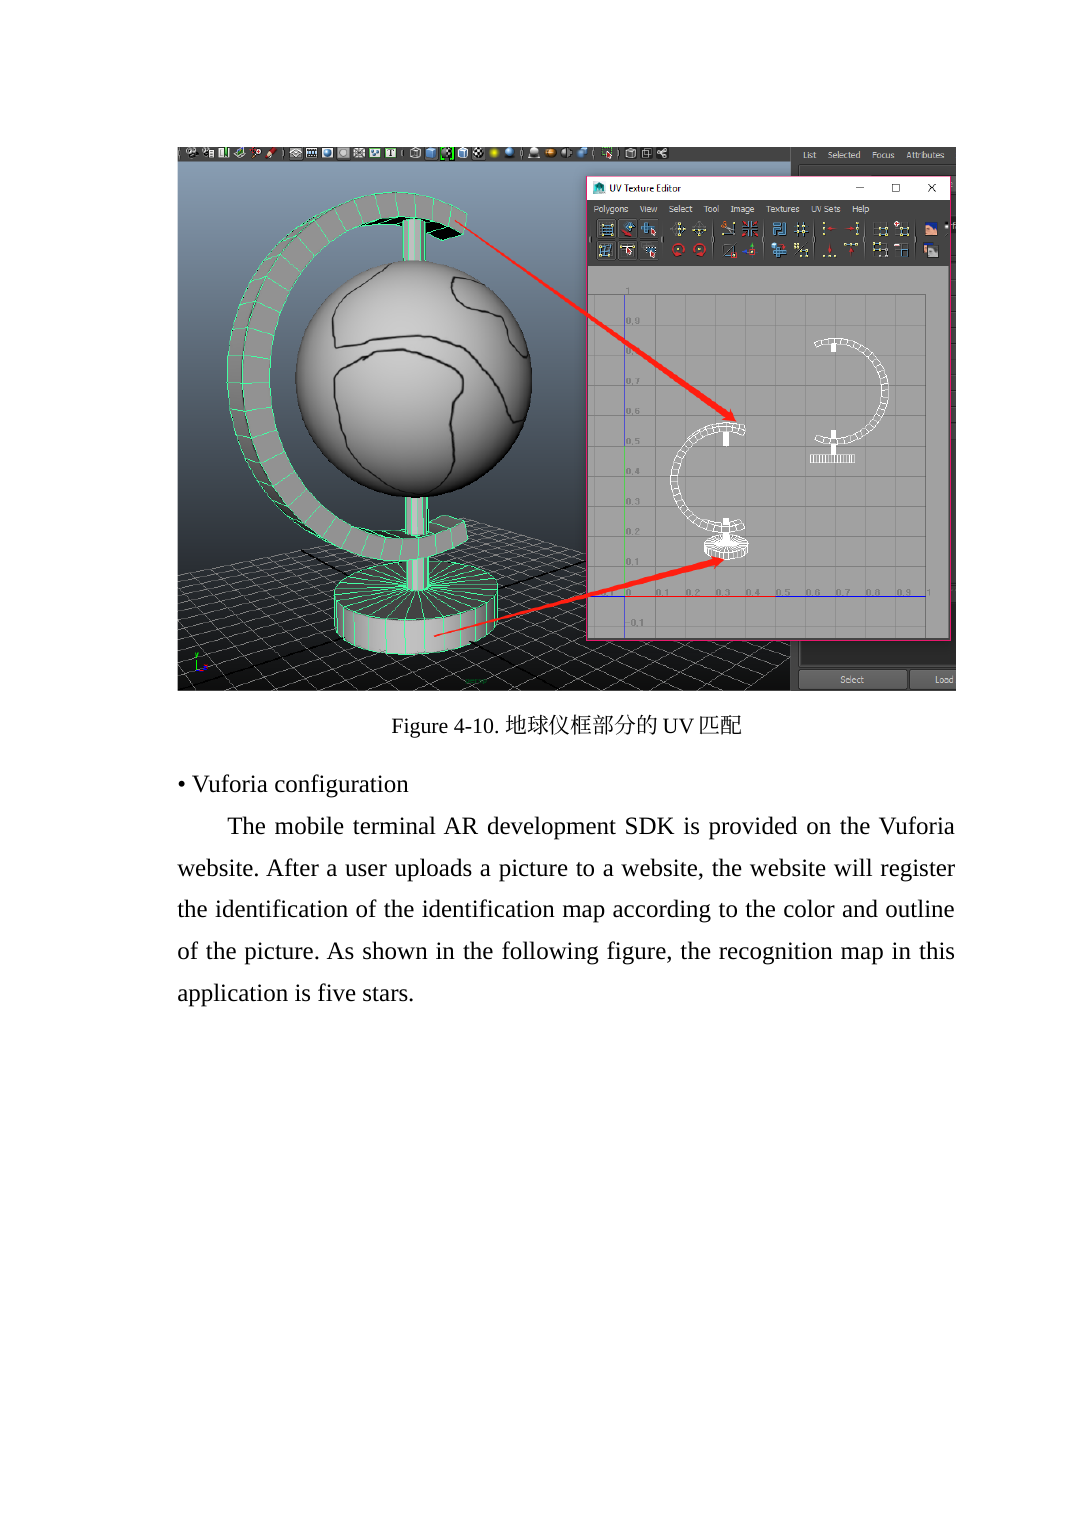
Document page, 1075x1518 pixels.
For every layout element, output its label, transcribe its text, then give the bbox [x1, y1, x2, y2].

text Figure 4-10. 地球仪框部分的UV匹配 [177, 709, 956, 740]
picture [177, 147, 956, 691]
text The mobile terminal AR development SDK is provided on the Vuforia website. After a user uploads a picture to a website, the website will register the identification of the identification map according to the color and outline of the picture. As shown in the following figure, the recognition map in this application is five stars. [177, 801, 956, 1009]
text • Vuforia configuration [177, 759, 956, 801]
